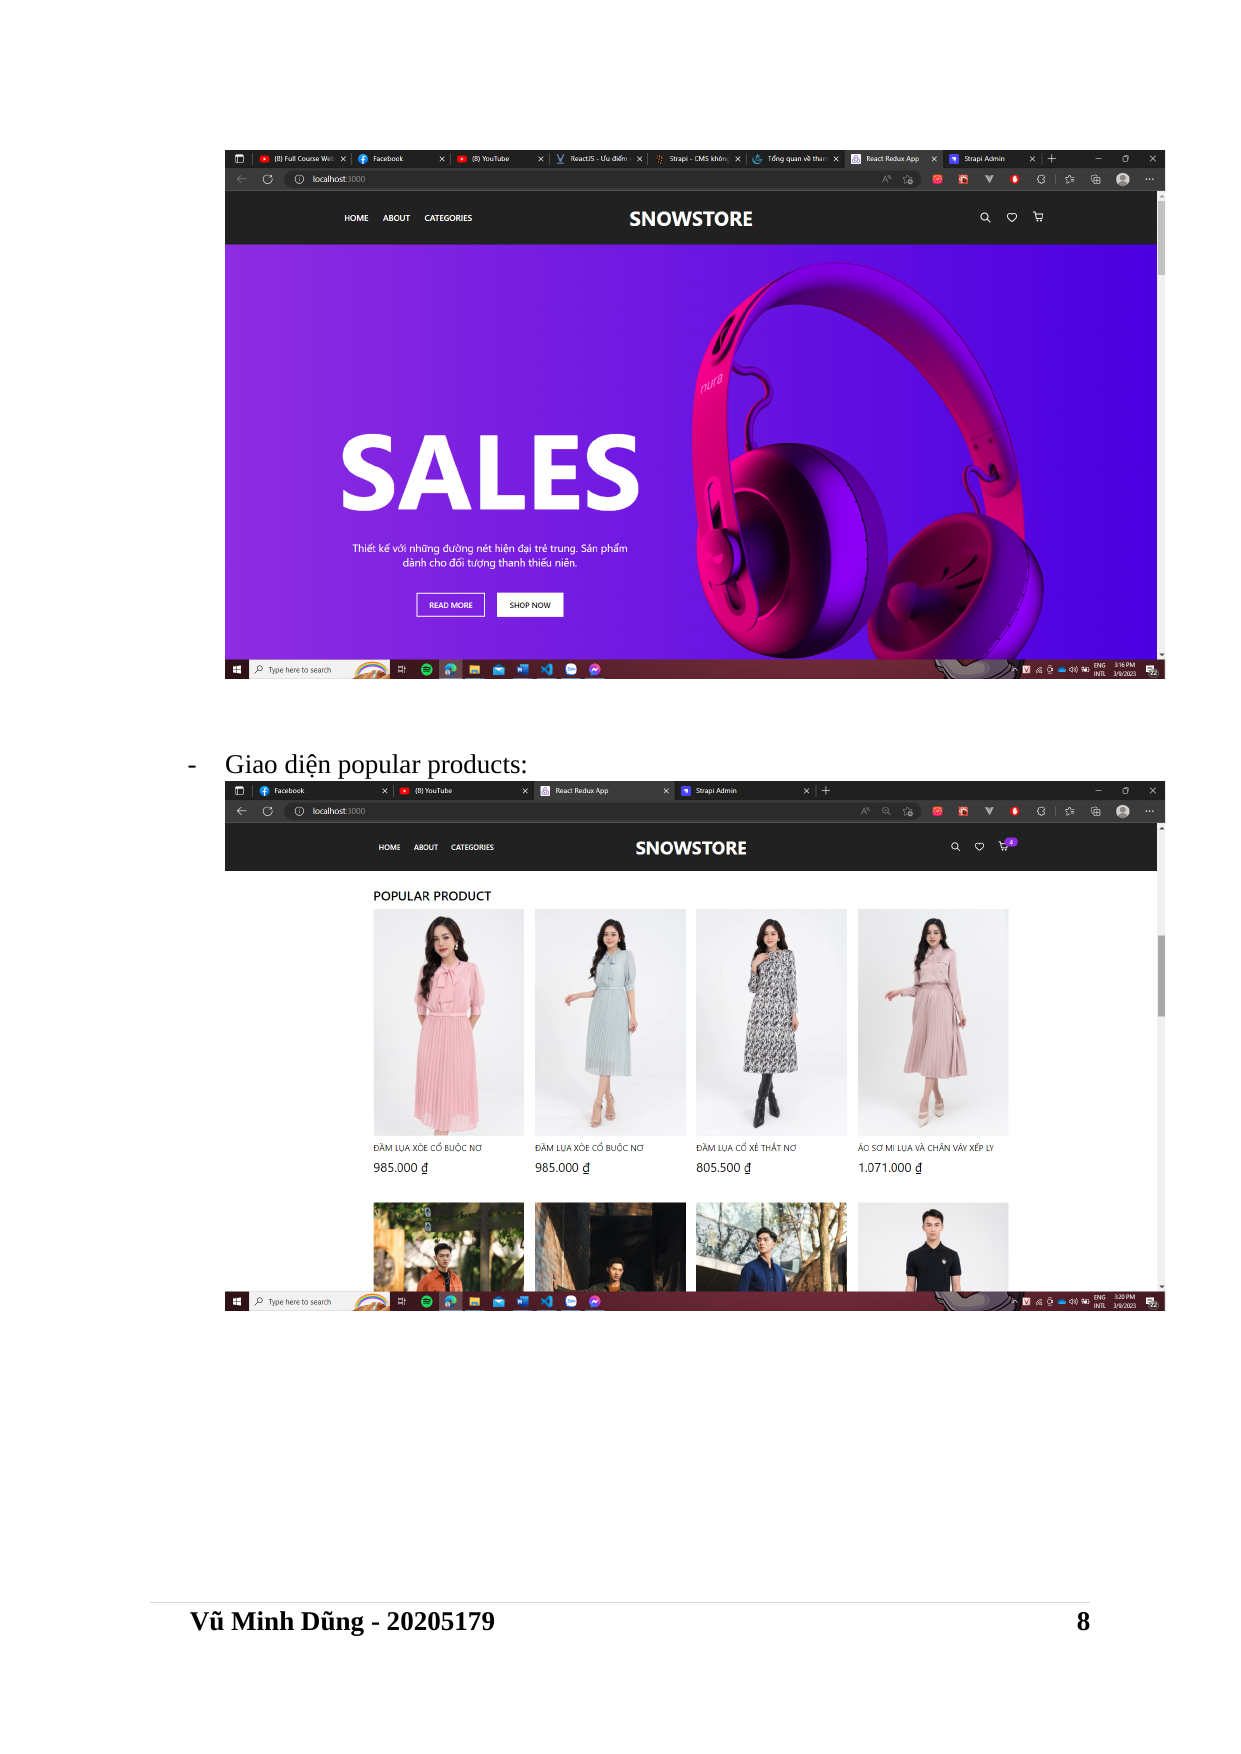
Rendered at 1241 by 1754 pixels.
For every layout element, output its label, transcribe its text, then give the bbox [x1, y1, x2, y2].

list Giao diện popular products: [187, 748, 1090, 779]
picture [225, 781, 1166, 1311]
picture [225, 150, 1166, 679]
